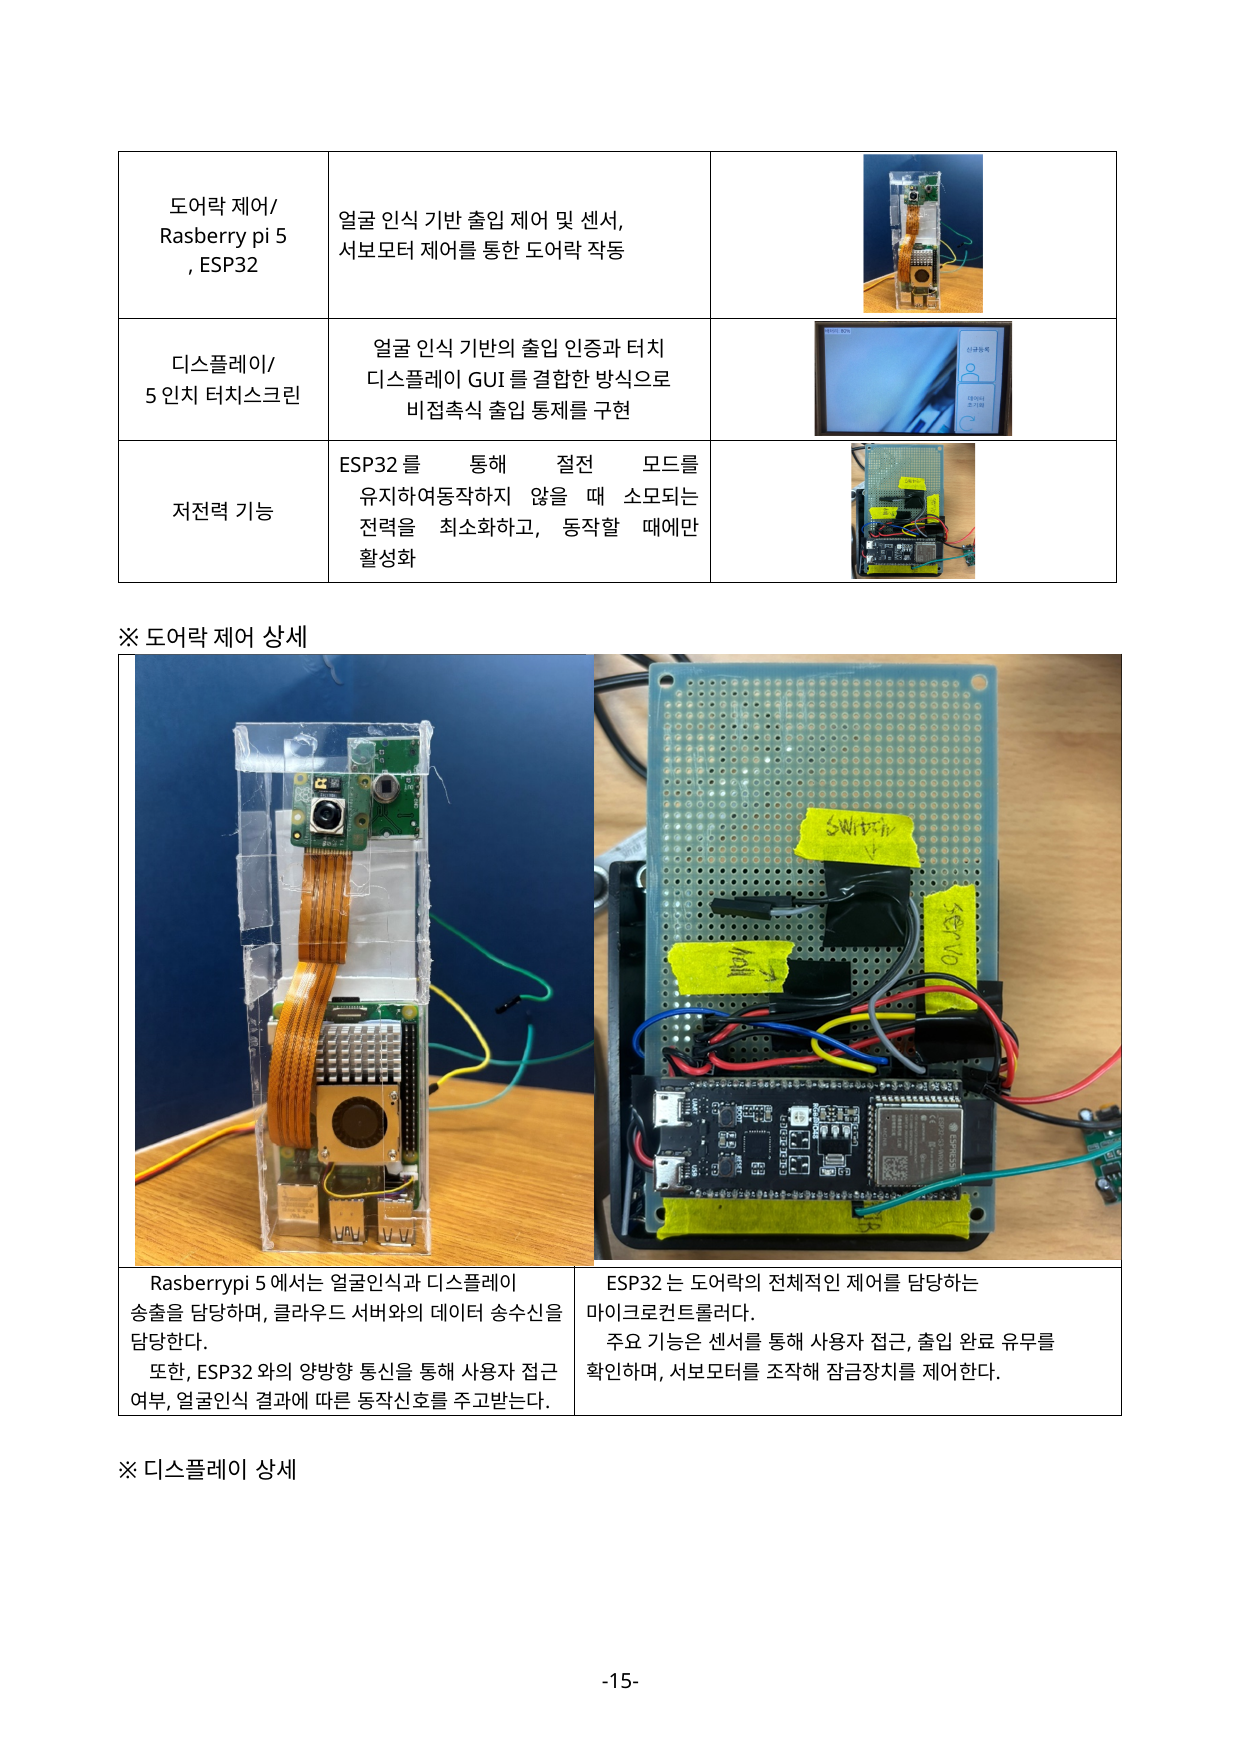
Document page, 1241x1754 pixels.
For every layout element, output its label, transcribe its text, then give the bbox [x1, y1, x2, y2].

table_cell 도어락 제어/ Rasberry pi 5 , ESP32 [119, 152, 328, 318]
table_cell ESP32를 통해 절전 모드를 유지하여동작하지 않을 때 소모되는 전력을 최소화하고, 동작할 때에만 활성화 [329, 441, 710, 582]
table_cell ESP32는 도어락의 전체적인 제어를 담당하는 마이크로컨트롤러다. 주요 기능은 센서를 통해 사용자 접근, 출입 완료 유무를 확인하며, 서보모터를 조작해 잠금장치를 제어한다. [575, 1268, 1121, 1415]
picture [864, 155, 983, 313]
table_cell 저전력 기능 [119, 441, 328, 582]
table_cell 얼굴 인식 기반의 출입 인증과 터치 디스플레이 GUI를 결합한 방식으로 비접촉식 출입 통제를 구현 [329, 319, 710, 439]
text ※ 디스플레이 상세 [118, 1451, 1122, 1485]
table_header [119, 655, 574, 1267]
picture [814, 321, 1013, 436]
table_cell 얼굴 인식 기반 출입 제어 및 센서, 서보모터 제어를 통한 도어락 작동 [329, 152, 710, 318]
picture [851, 443, 976, 579]
text ※ 도어락 제어 상세 [118, 617, 1122, 653]
table_cell 디스플레이/ 5인치 터치스크린 [119, 319, 328, 439]
table_cell [711, 152, 1116, 318]
picture [135, 654, 1122, 1265]
table_cell Rasberrypi 5에서는 얼굴인식과 디스플레이 송출을 담당하며, 클라우드 서버와의 데이터 송수신을 담당한다. 또한, ESP32와의 양방향 통신을 통해 사용자 접근 여부, 얼굴인식 결과에 따른 동작신호를 주고받는다. [119, 1268, 574, 1415]
table_header [575, 1260, 1121, 1267]
table_cell [711, 441, 1116, 582]
table_cell [711, 319, 1116, 439]
